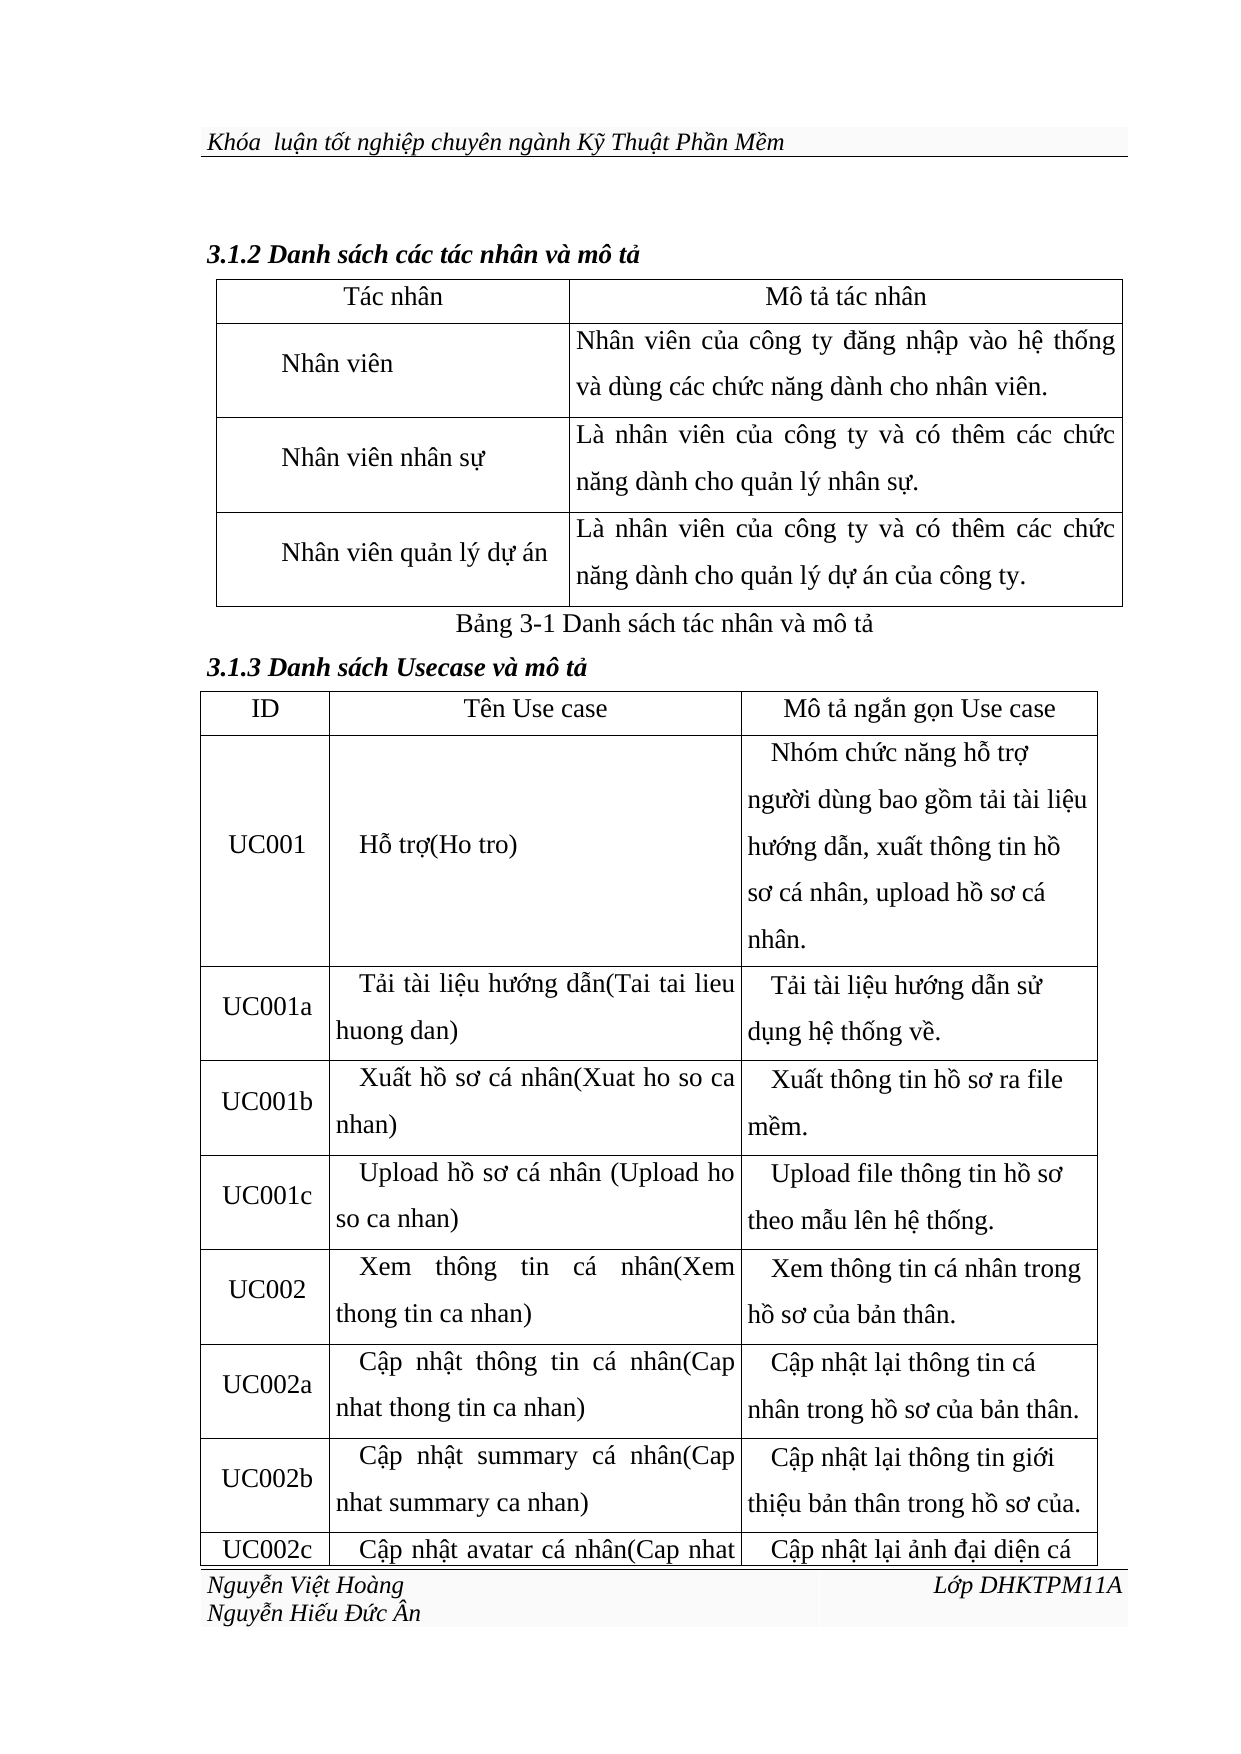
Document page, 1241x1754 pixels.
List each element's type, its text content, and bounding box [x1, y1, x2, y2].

table_cell Tải tài liệu hướng dẫn sử dụng hệ thống về. [742, 967, 1097, 1060]
table_cell Xem thông tin cá nhân(Xem thong tin ca nhan) [330, 1250, 741, 1343]
table_cell Upload file thông tin hồ sơ theo mẫu lên hệ thống. [742, 1156, 1097, 1249]
table_cell UC002a [201, 1345, 329, 1438]
table_cell Cập nhật summary cá nhân(Cap nhat summary ca nhan) [330, 1439, 741, 1532]
table_cell Xuất thông tin hồ sơ ra file mềm. [742, 1061, 1097, 1155]
table_cell Là nhân viên của công ty và có thêm các chức năng dành cho quản lý nhân sự. [570, 418, 1122, 512]
table_cell Hỗ trợ(Ho tro) [330, 736, 741, 966]
table_cell UC001a [201, 967, 329, 1060]
table_header Mô tả ngắn gọn Use case [742, 692, 1097, 735]
table_cell Tải tài liệu hướng dẫn(Tai tai lieu huong dan) [330, 967, 741, 1060]
table_header Tác nhân [217, 280, 569, 323]
table_cell Nhân viên [217, 324, 569, 417]
table_header Tên Use case [330, 692, 741, 735]
table_cell UC002 [201, 1250, 329, 1343]
table_header Mô tả tác nhân [570, 280, 1122, 323]
table_cell Xuất hồ sơ cá nhân(Xuat ho so ca nhan) [330, 1061, 741, 1155]
table_cell UC002c [201, 1533, 329, 1564]
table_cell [330, 1533, 741, 1564]
table_cell Nhân viên nhân sự [217, 418, 569, 512]
table_cell UC001 [201, 736, 329, 966]
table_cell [742, 1533, 1097, 1564]
table_cell UC001b [201, 1061, 329, 1155]
table_cell Cập nhật lại thông tin giới thiệu bản thân trong hồ sơ của. [742, 1439, 1097, 1532]
table_cell UC001c [201, 1156, 329, 1249]
table_cell Nhân viên của công ty đăng nhập vào hệ thống và dùng các chức năng dành cho nhân viên. [570, 324, 1122, 417]
text Bảng 3-1 Danh sách tác nhân và mô tả [207, 607, 1122, 638]
table_cell Xem thông tin cá nhân trong hồ sơ của bản thân. [742, 1250, 1097, 1343]
subtitle Danh sách các tác nhân và mô tả [207, 238, 1122, 269]
table_cell Nhân viên quản lý dự án [217, 513, 569, 606]
table_cell Cập nhật lại thông tin cá nhân trong hồ sơ của bản thân. [742, 1345, 1097, 1438]
table_cell Cập nhật thông tin cá nhân(Cap nhat thong tin ca nhan) [330, 1345, 741, 1438]
subtitle Danh sách Usecase và mô tả [207, 651, 1122, 682]
table_cell Upload hồ sơ cá nhân (Upload ho so ca nhan) [330, 1156, 741, 1249]
table_header ID [201, 692, 329, 735]
table_cell Là nhân viên của công ty và có thêm các chức năng dành cho quản lý dự án của công ty. [570, 513, 1122, 606]
table_cell UC002b [201, 1439, 329, 1532]
table_cell Nhóm chức năng hỗ trợ người dùng bao gồm tải tài liệu hướng dẫn, xuất thông tin hồ sơ cá nhân, upload hồ sơ cá nhân. [742, 736, 1097, 966]
